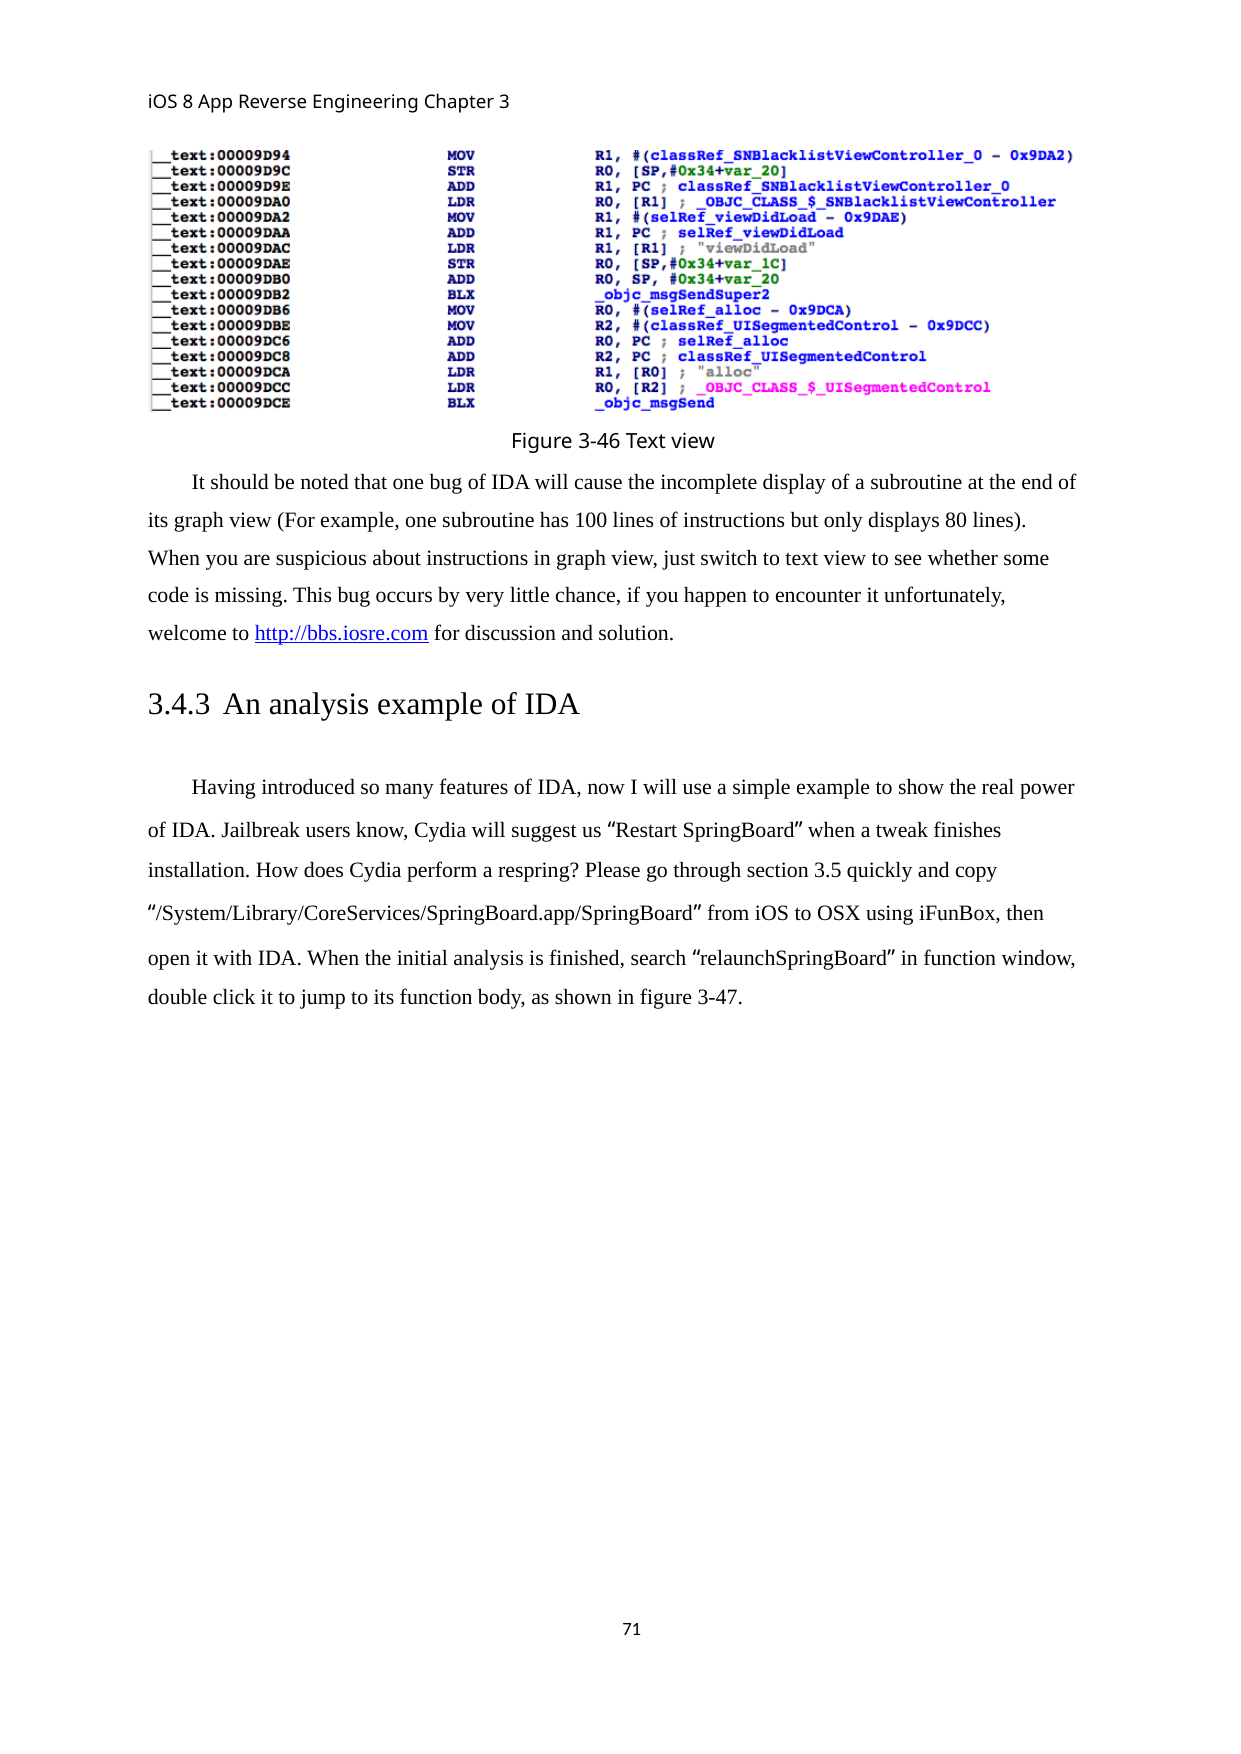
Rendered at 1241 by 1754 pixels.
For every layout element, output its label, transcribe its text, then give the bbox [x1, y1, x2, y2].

picture [148, 150, 1078, 412]
subtitle An analysis example of IDA [148, 685, 1078, 721]
text Having introduced so many features of IDA, now I will use a simple example to show the real power of IDA. Jailbreak users know, Cydia will suggest us “Restart SpringBoard” when a tweak finishes installation. How does Cydia perform a respring? Please go through section 3.5 quickly and copy “/System/Library/CoreServices/SpringBoard.app/SpringBoard” from iOS to OSX using iFunBox, then open it with IDA. When the initial analysis is finished, search “relaunchSpringBoard” in function window, double click it to jump to its function body, as shown in figure 3-47. [148, 774, 1078, 1009]
text Figure 3-46 Text view [148, 426, 1078, 455]
text It should be noted that one bug of IDA will cause the incomplete display of a subroutine at the end of its graph view (For example, one subroutine has 100 lines of instructions but only displays 80 lines). When you are suspicious about instructions in graph view, just switch to text view to see whether some code is missing. This bug occurs by very little chance, if you happen to encounter it unfortunately, welcome to http://bbs.iosre.com for discussion and solution. [148, 469, 1078, 645]
